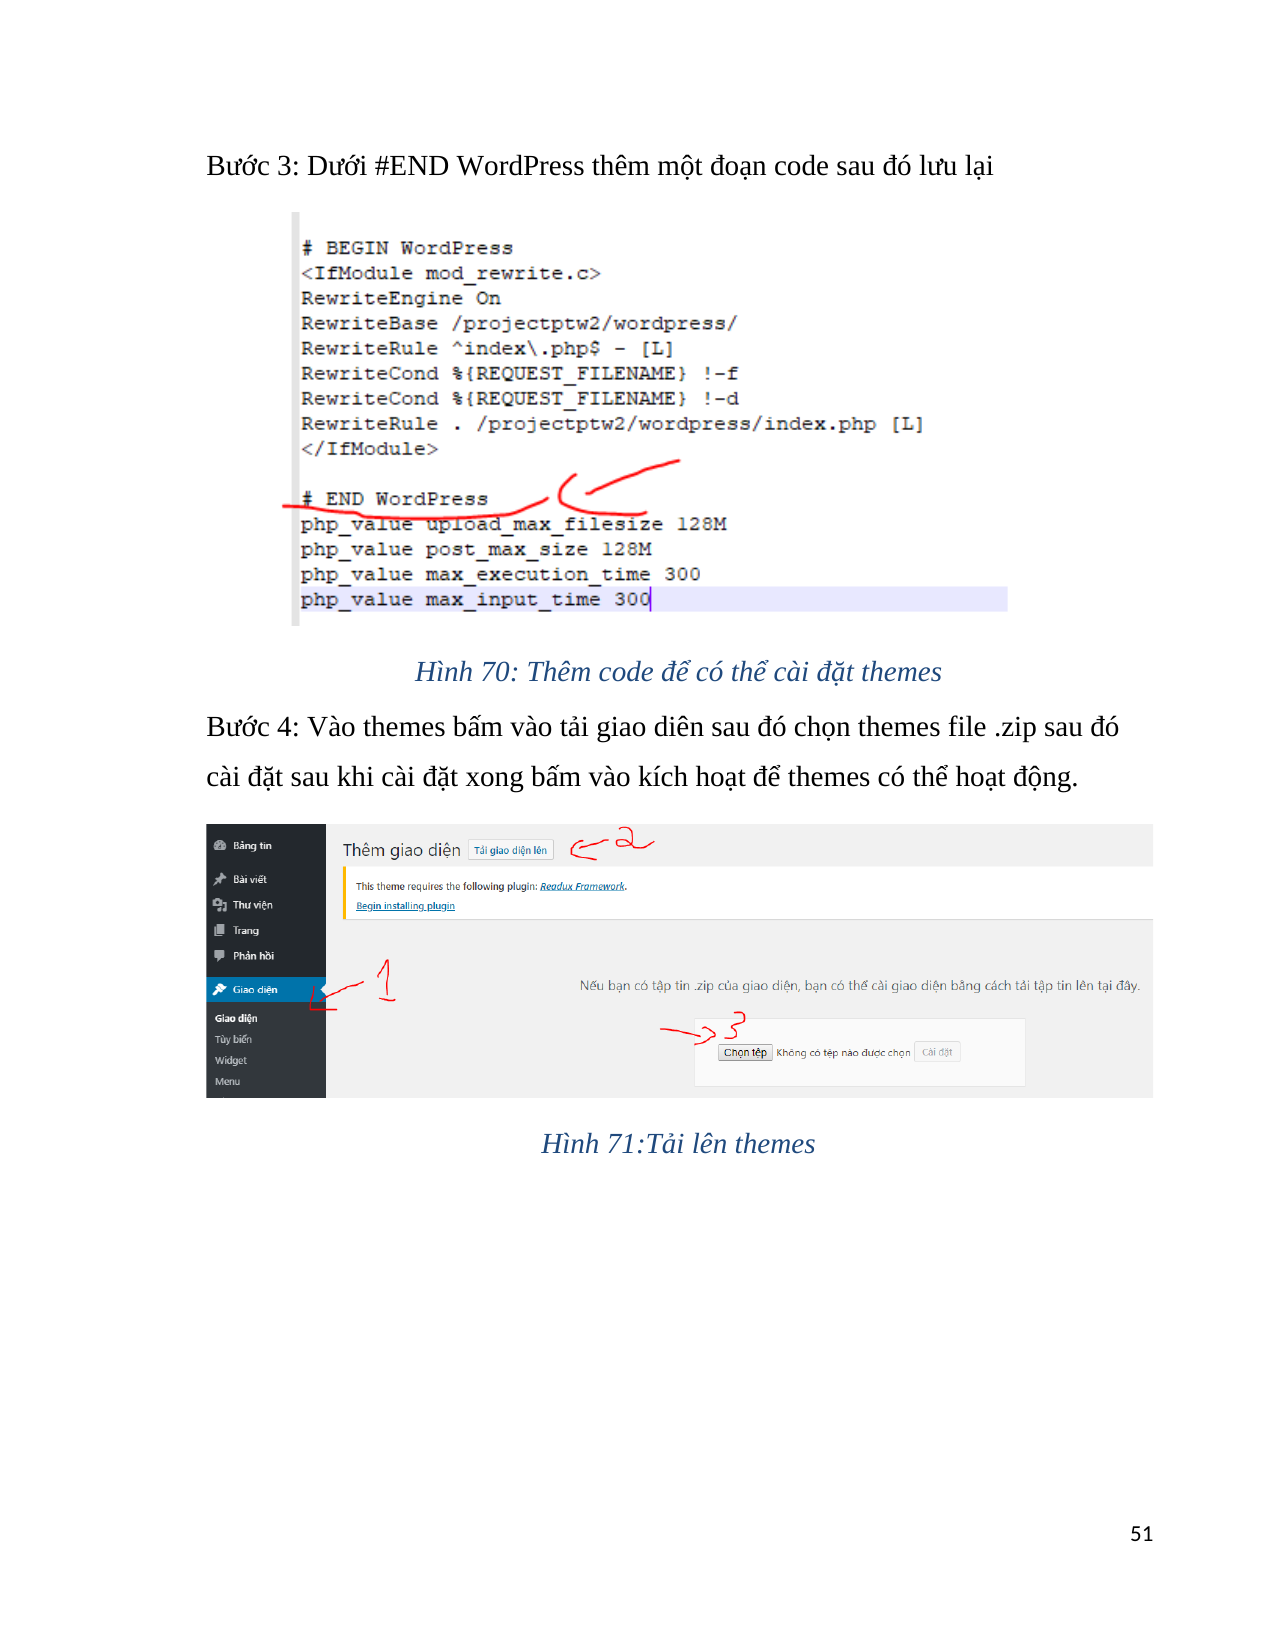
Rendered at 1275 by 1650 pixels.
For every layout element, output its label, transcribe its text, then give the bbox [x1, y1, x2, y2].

text Bước 3: Dưới #END WordPress thêm một đoạn code sau đó lưu lại [206, 148, 1153, 181]
picture [281, 212, 1008, 626]
text Hình 71:Tải lên themes [206, 1126, 1153, 1160]
picture [214, 984, 225, 994]
text Hình 70: Thêm code để có thể cài đặt themes [206, 654, 1153, 688]
text Bước 4: Vào themes bấm vào tải giao diên sau đó chọn themes file .zip sau đó cài đặt sau khi cài đặt xong bấm vào kích hoạt để themes có thể hoạt động. [206, 709, 1153, 793]
picture [206, 824, 1154, 1098]
